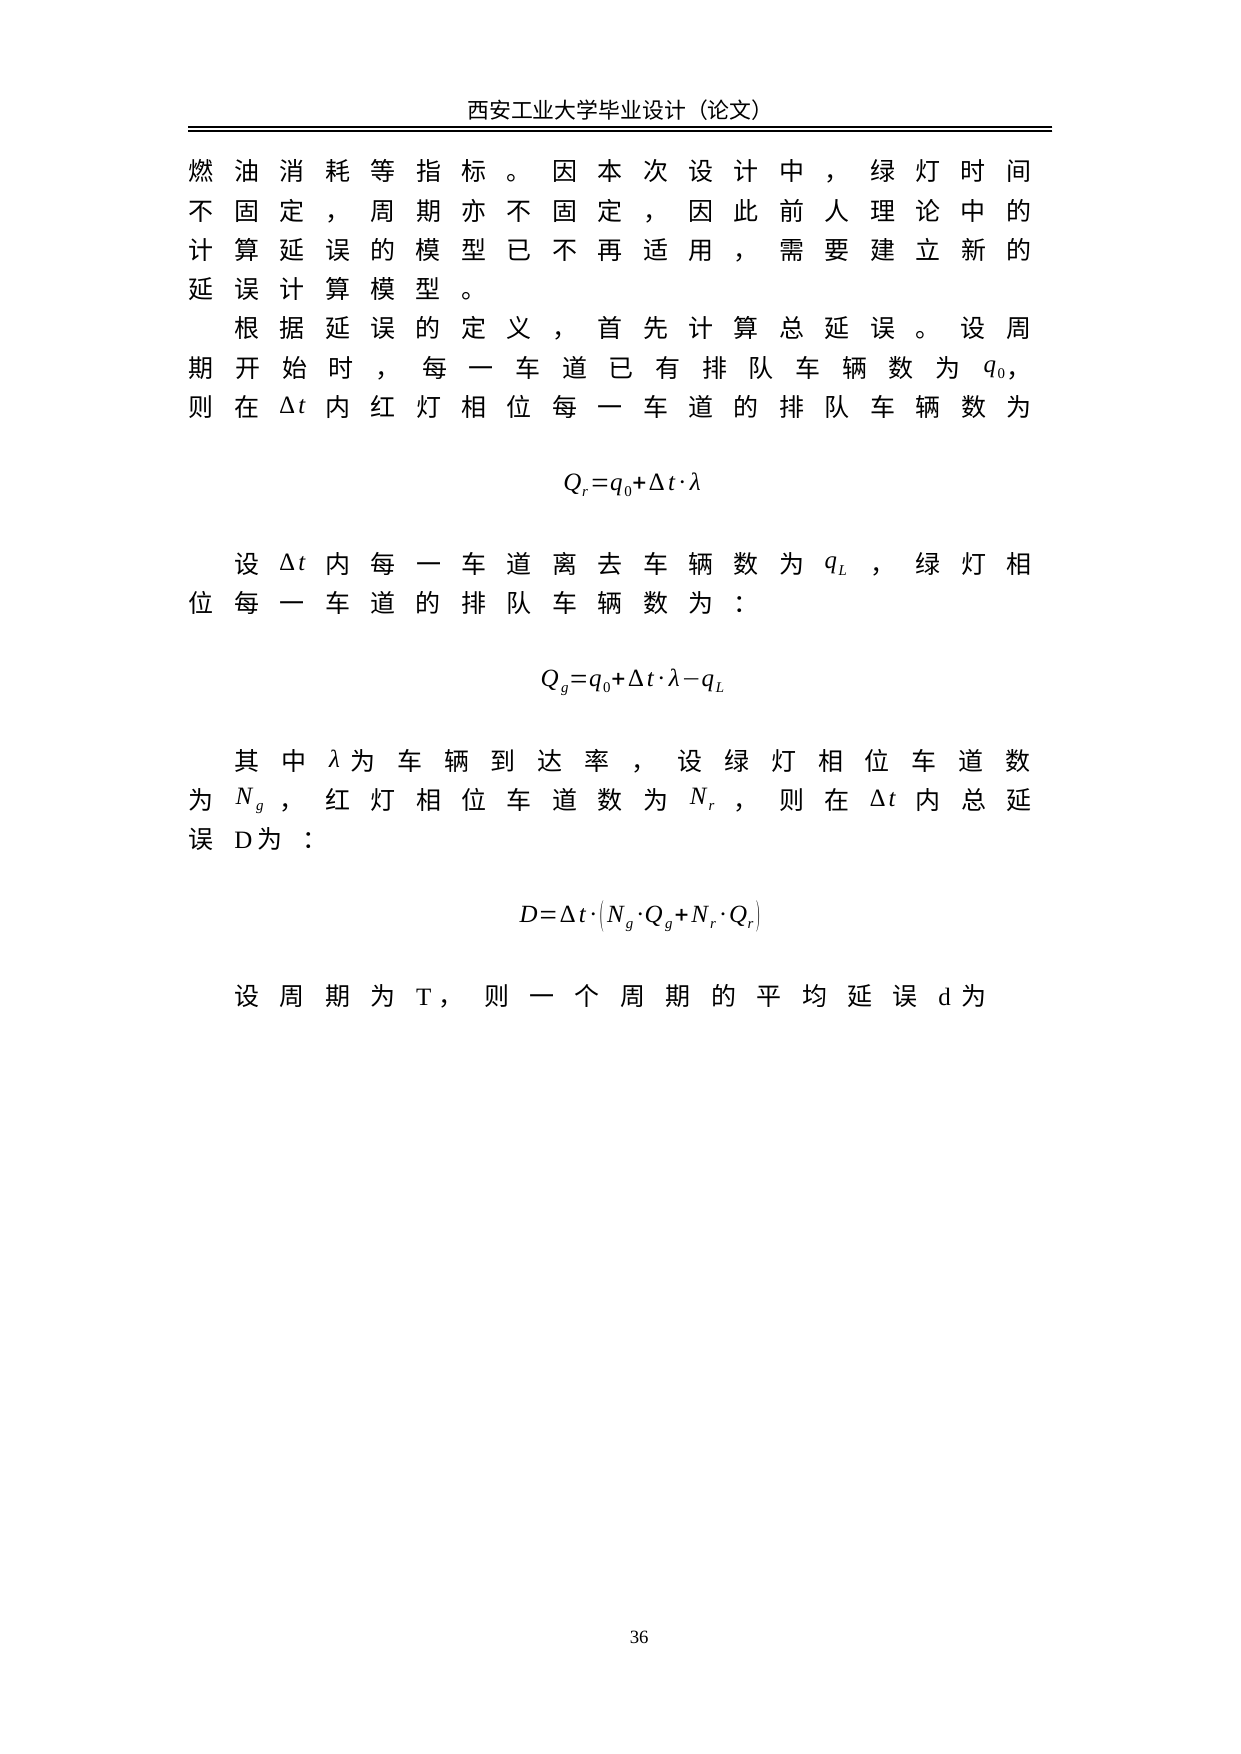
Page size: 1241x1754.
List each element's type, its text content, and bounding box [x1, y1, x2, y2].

text 其中为车辆到达率，设绿灯相位车道数为，红灯相位车道数为，则在内总延误D为： [189, 739, 1052, 857]
text 根据延误的定义，首先计算总延误。设周期开始时，每一车道已有排队车辆数为，则在内红灯相位每一车道的排队车辆数为 [189, 307, 1052, 425]
text 设内每一车道离去车辆数为，绿灯相位每一车道的排队车辆数为： [189, 543, 1052, 622]
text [189, 150, 1052, 307]
text 设周期为T，则一个周期的平均延误d为 [189, 975, 1052, 1014]
